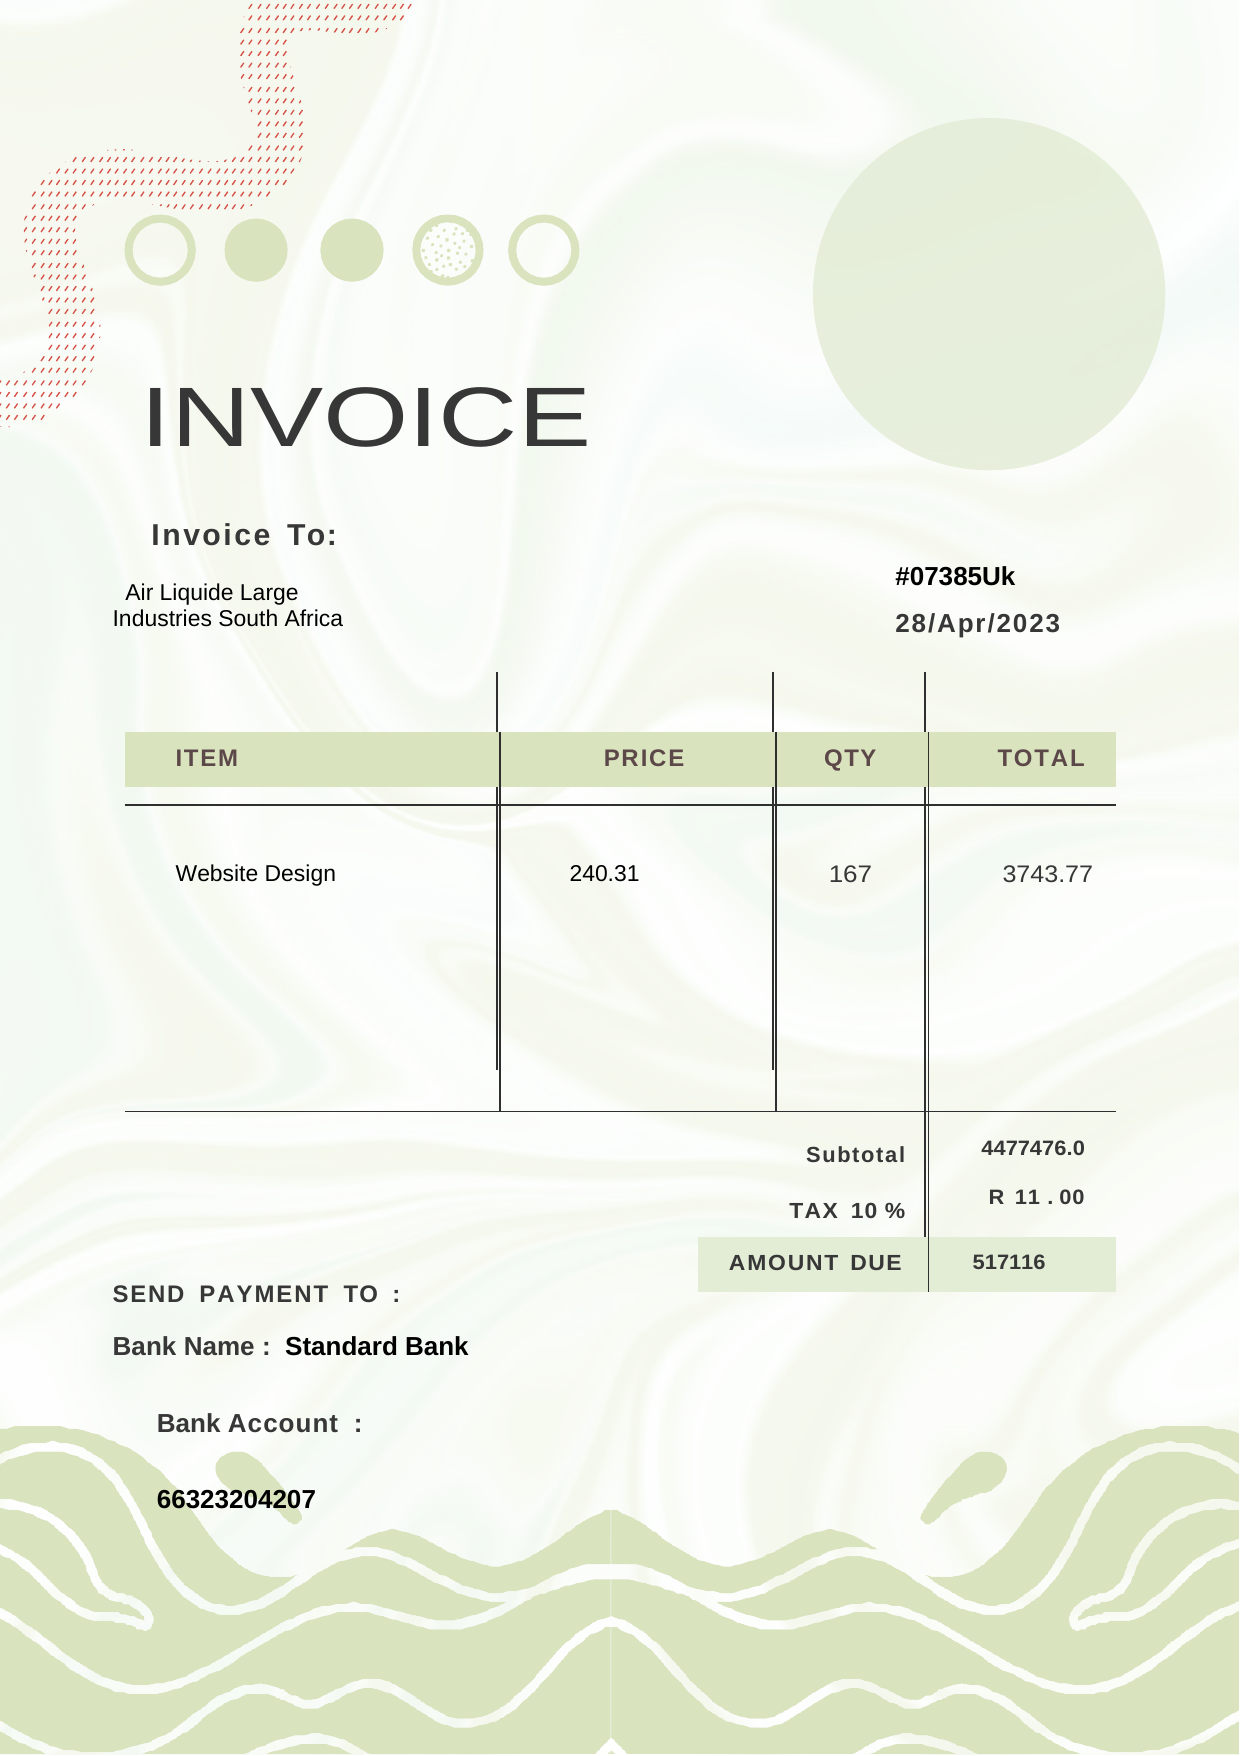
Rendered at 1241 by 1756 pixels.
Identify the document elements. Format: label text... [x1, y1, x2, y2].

picture [0, 0, 1239, 1755]
text 66323204207 [157, 1484, 563, 1514]
text Air Liquide Large Industries South Africa [112, 579, 386, 632]
title INVOICE [141, 373, 1128, 465]
text Bank Name : Standard Bank [112, 1331, 563, 1361]
text Invoice To: [151, 517, 386, 551]
text Bank Account : [157, 1408, 563, 1437]
text SEND PAYMENT TO : [112, 1280, 1128, 1308]
text #07385Uk [895, 561, 1128, 591]
text 28/Apr/2023 [895, 608, 1128, 638]
